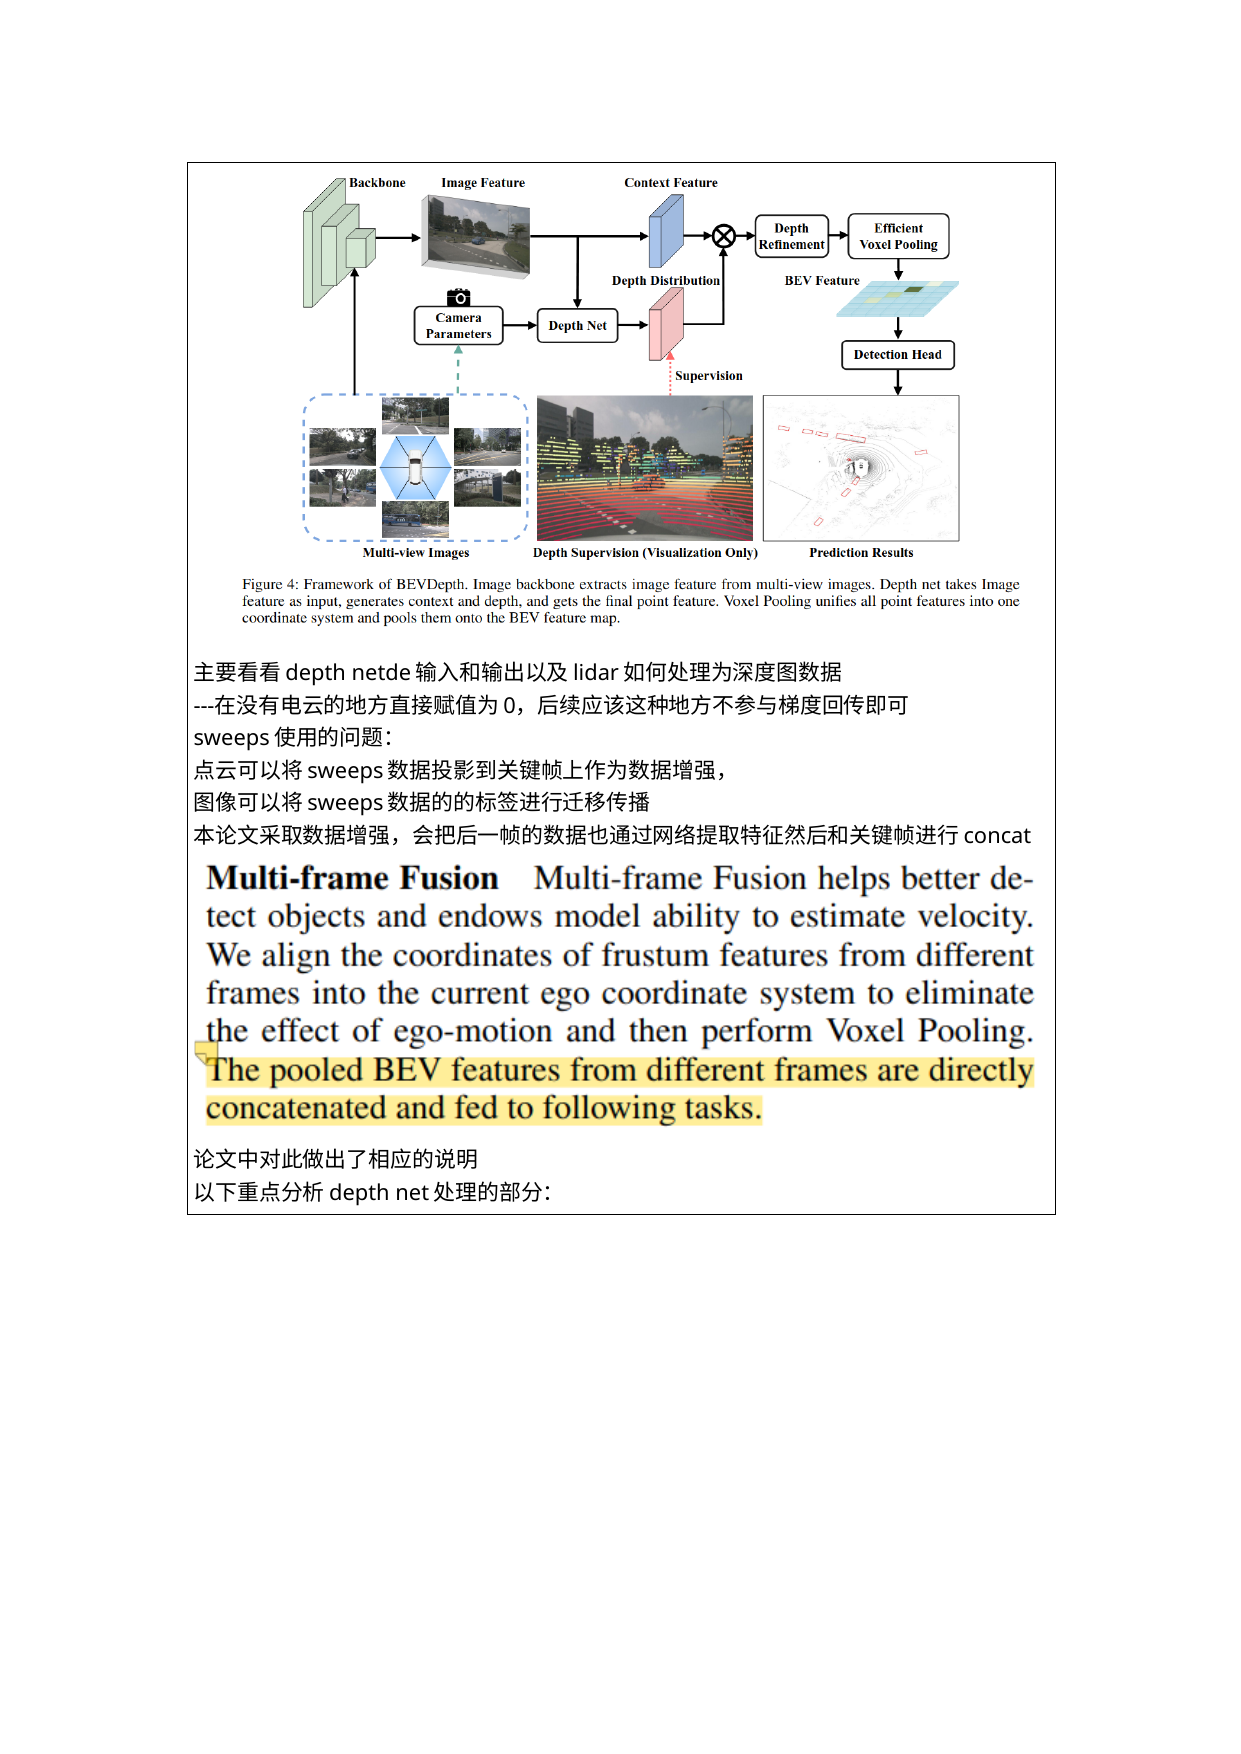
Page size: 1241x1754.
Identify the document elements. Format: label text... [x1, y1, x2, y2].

picture [194, 168, 1049, 637]
table_header BevDepth 学习多视角相机深度估计的方法，理解目前多个网络中深度监督模块的含义 1.bug发现 num_worker设置可能导致进程死锁 主要看看depth netde输入和输出以及lidar如何处理为深度图数据 ---在没有电云的地方直接赋值为0，后续应该这种地方不参与梯度回传即可 sweeps使用的问题： 点云可以将sweeps数据投影到关键帧上作为数据增强， 图像可以将sweeps数据的的标签进行迁移传播 本论文采取数据增强，会把后一帧的数据也通过网络提取特征然后和关键帧进行concat 论文中对此做出了相应的说明 以下重点分析depth net处理的部分： input:key frame的img,torch.Size([2, 1, 6, 3, 256, 704]) model: mlp-se-conv 中间采用IDA和BDA（详情可见BevDet,数据增强方法） 用于增强： 但是后续必须逆变换回来： depth并不是直接让网络输出深度图，而是生成了类似的通道数（着重看一下如何和由lidar产生的gt） 但是为什么要在深度通道D上做归一化呢?重点看后面如何生成depth_label 这两个计算loss,depth_labels是激光雷达的gt 代码中的中间深度图结果： 见下方 CAM_FRONT-LEFT CAM_FRONT CAM_FRONT_RIGHT CAM_BACK_LEFT CAM_BACK CAM_BACK_RIGHT 112是给出的超参数，16，44是网络降维度得到的（） output: loss: 采用cross_entropy,应为使用了one-hot来计算loss,但是我不理解为什么不直接用神经网络输出一个深度图 [188, 163, 1055, 1214]
picture [194, 850, 1049, 1136]
